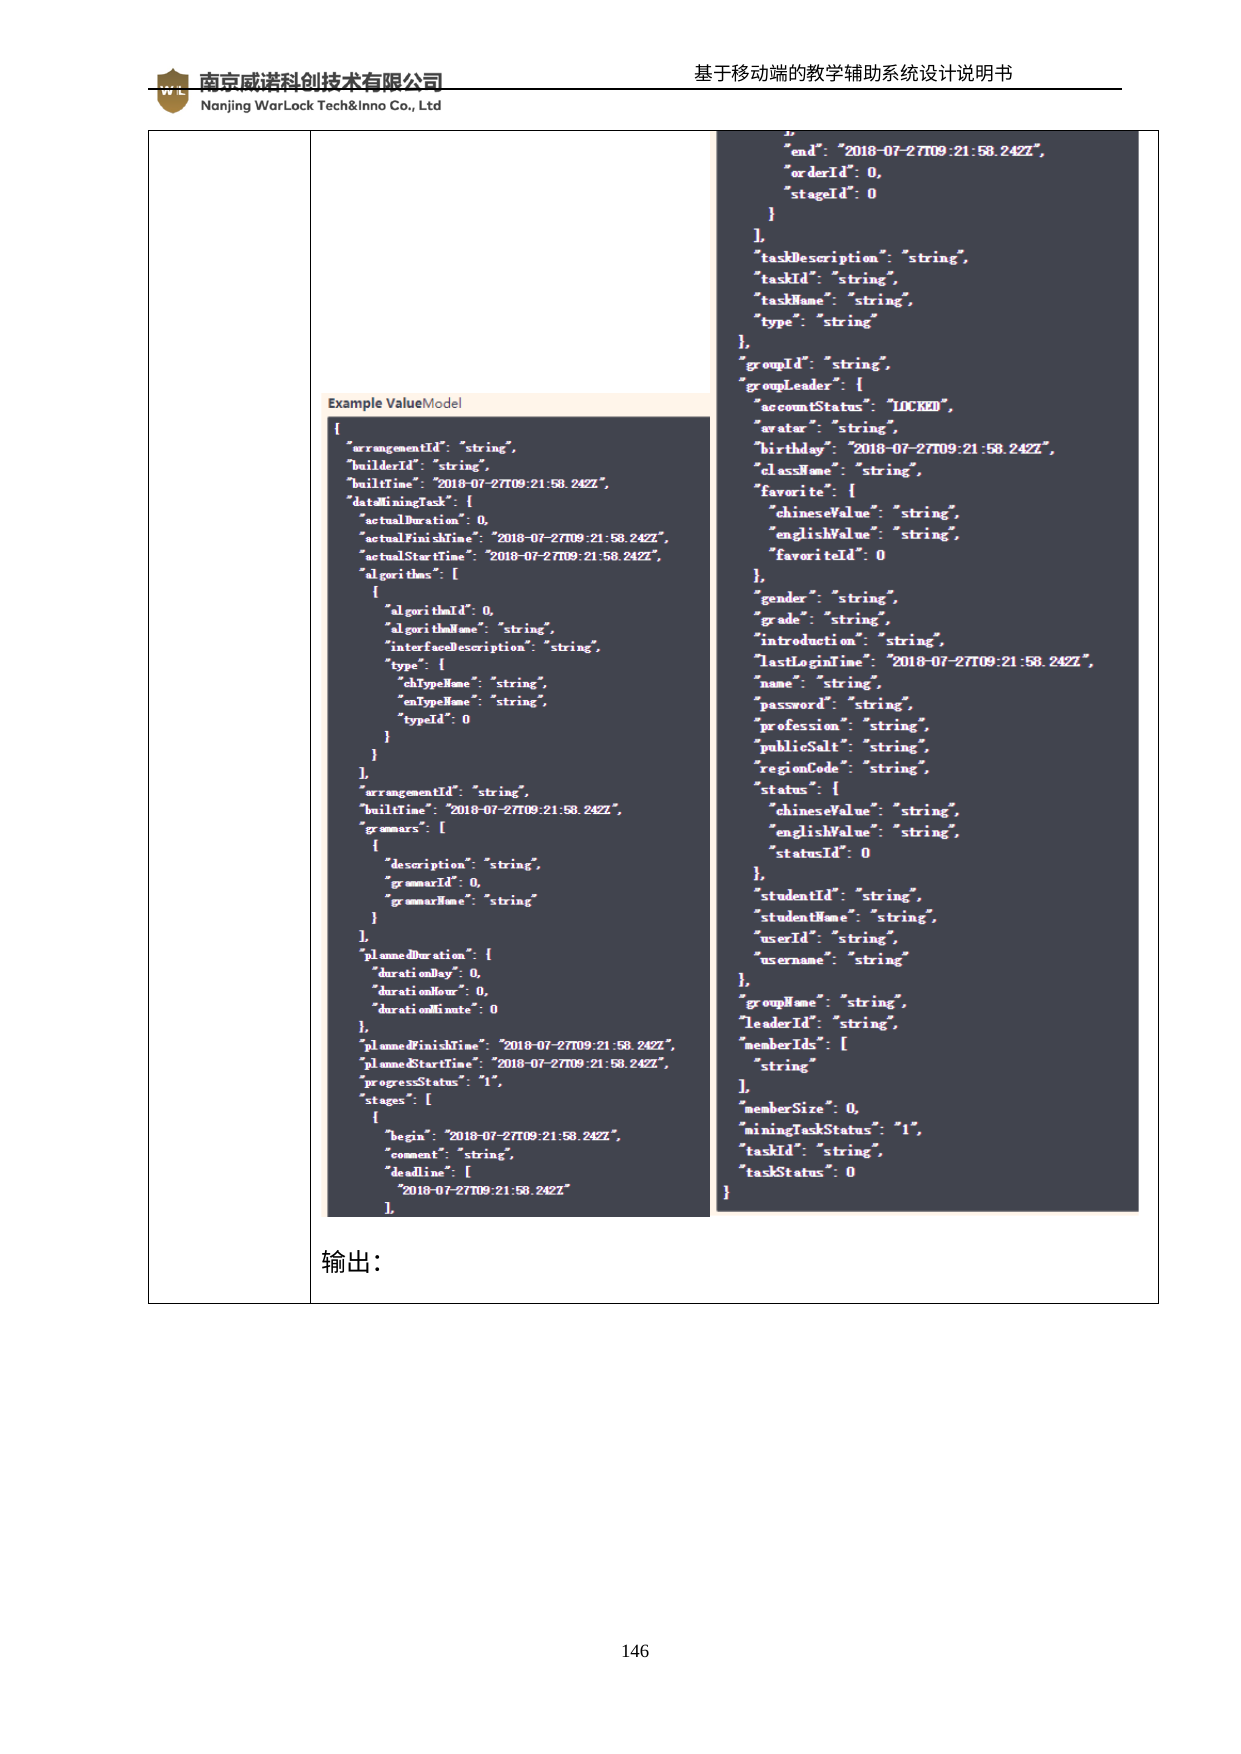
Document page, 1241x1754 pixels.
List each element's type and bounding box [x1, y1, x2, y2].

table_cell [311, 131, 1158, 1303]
picture [321, 131, 1139, 1217]
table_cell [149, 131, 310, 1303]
